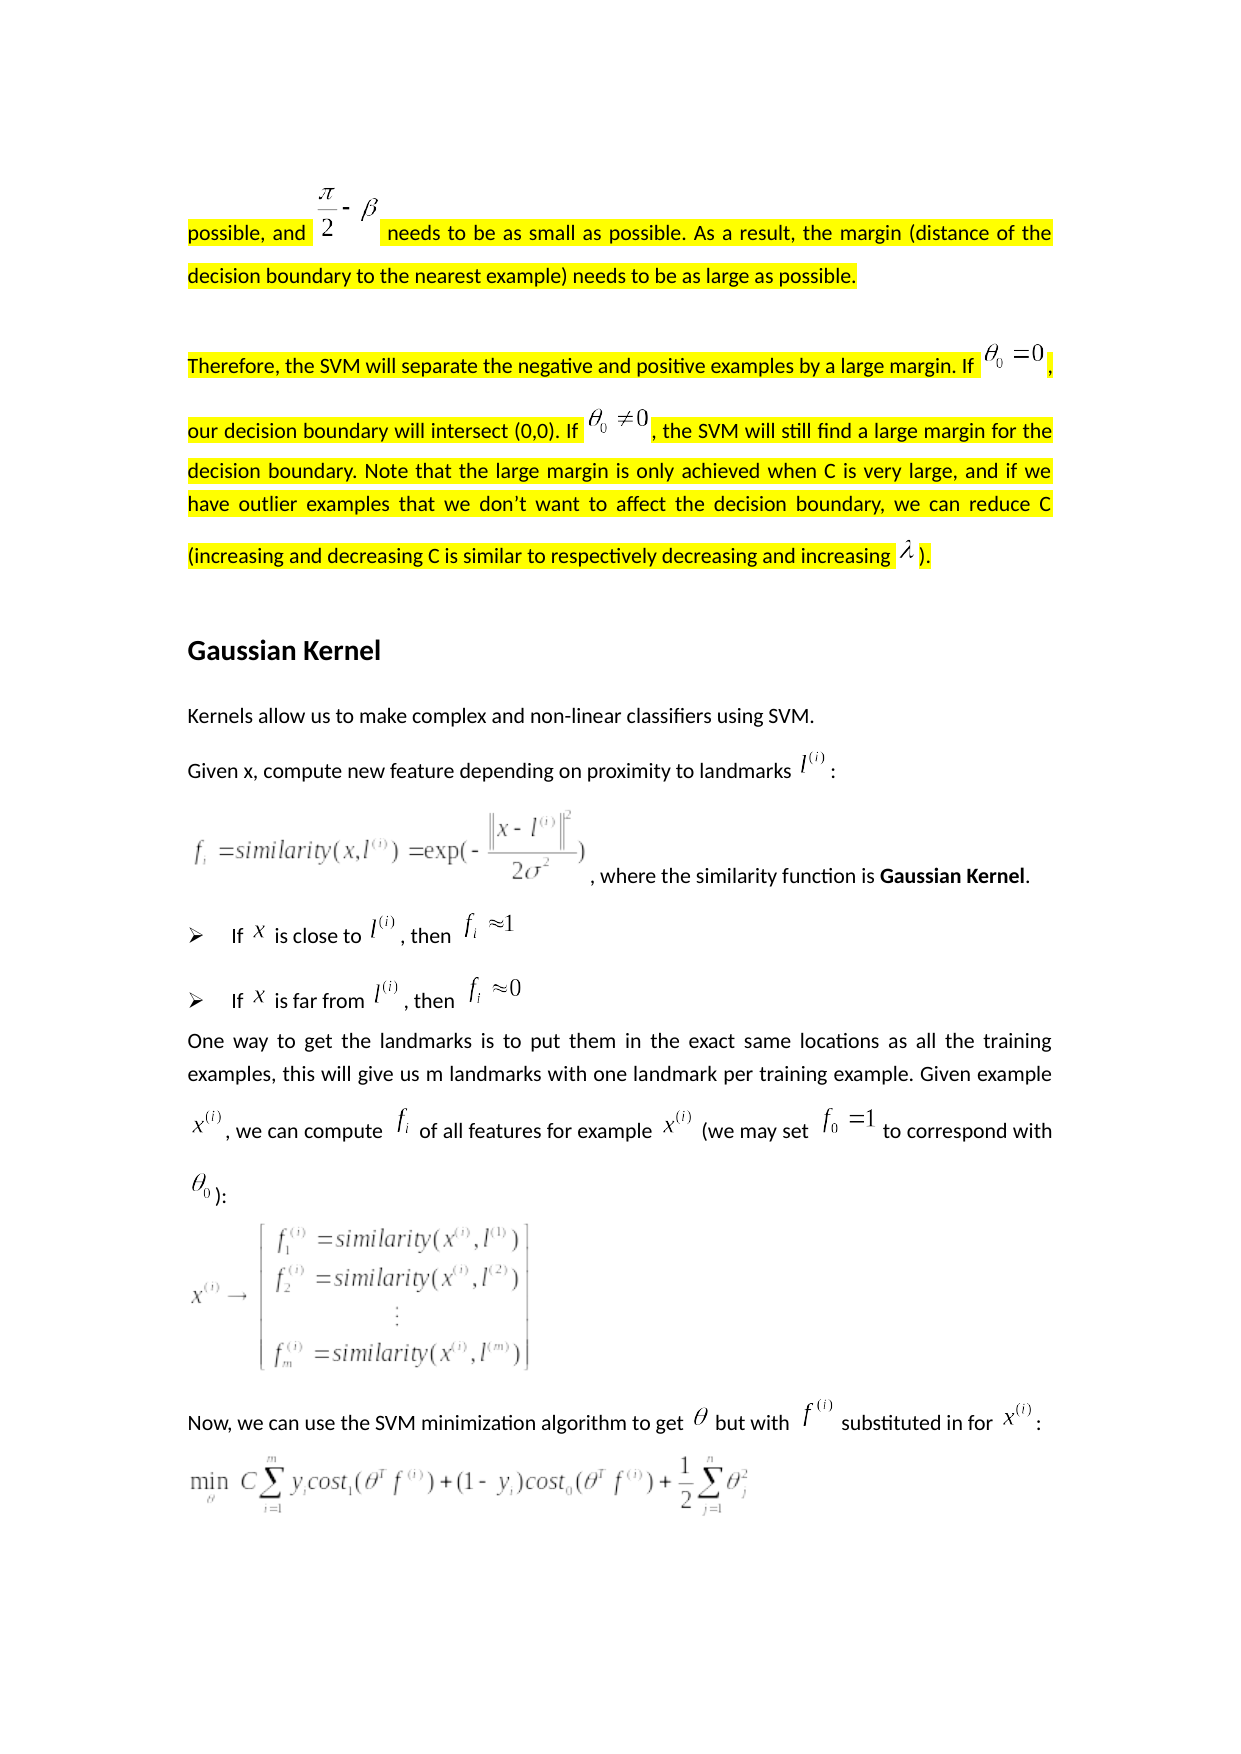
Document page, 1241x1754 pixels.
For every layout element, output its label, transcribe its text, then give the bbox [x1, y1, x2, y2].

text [187, 162, 1053, 292]
text Therefore, the SVM will separate the negative and positive examples by a large margin. If , our decision boundary will intersect (0,0). If , the SVM will still find a large margin for the decision boundary. Note that the large margin is only achieved when C is very large, and if we have outlier examples that we don’t want to affect the decision boundary, we can reduce C (increasing and decreasing C is similar to respectively decreasing and increasing ). [187, 324, 1053, 584]
list If is far from , then [187, 960, 1053, 1025]
text Now, we can use the SVM minimization algorithm to get but with substituted in for : [187, 1382, 1053, 1447]
text Given x, compute new feature depending on proximity to landmarks : [187, 732, 1053, 797]
text One way to get the landmarks is to put them in the exact same locations as all the training examples, this will give us m landmarks with one landmark per training example. Given example , we can compute of all features for example (we may set to correspond with ): [187, 1025, 1053, 1220]
text , where the similarity function is Gaussian Kernel. [187, 797, 1053, 895]
text Kernels allow us to make complex and non-linear classifiers using SVM. [187, 700, 1053, 732]
subtitle Gaussian Kernel [187, 617, 1053, 682]
list If is close to , then [187, 895, 1053, 960]
